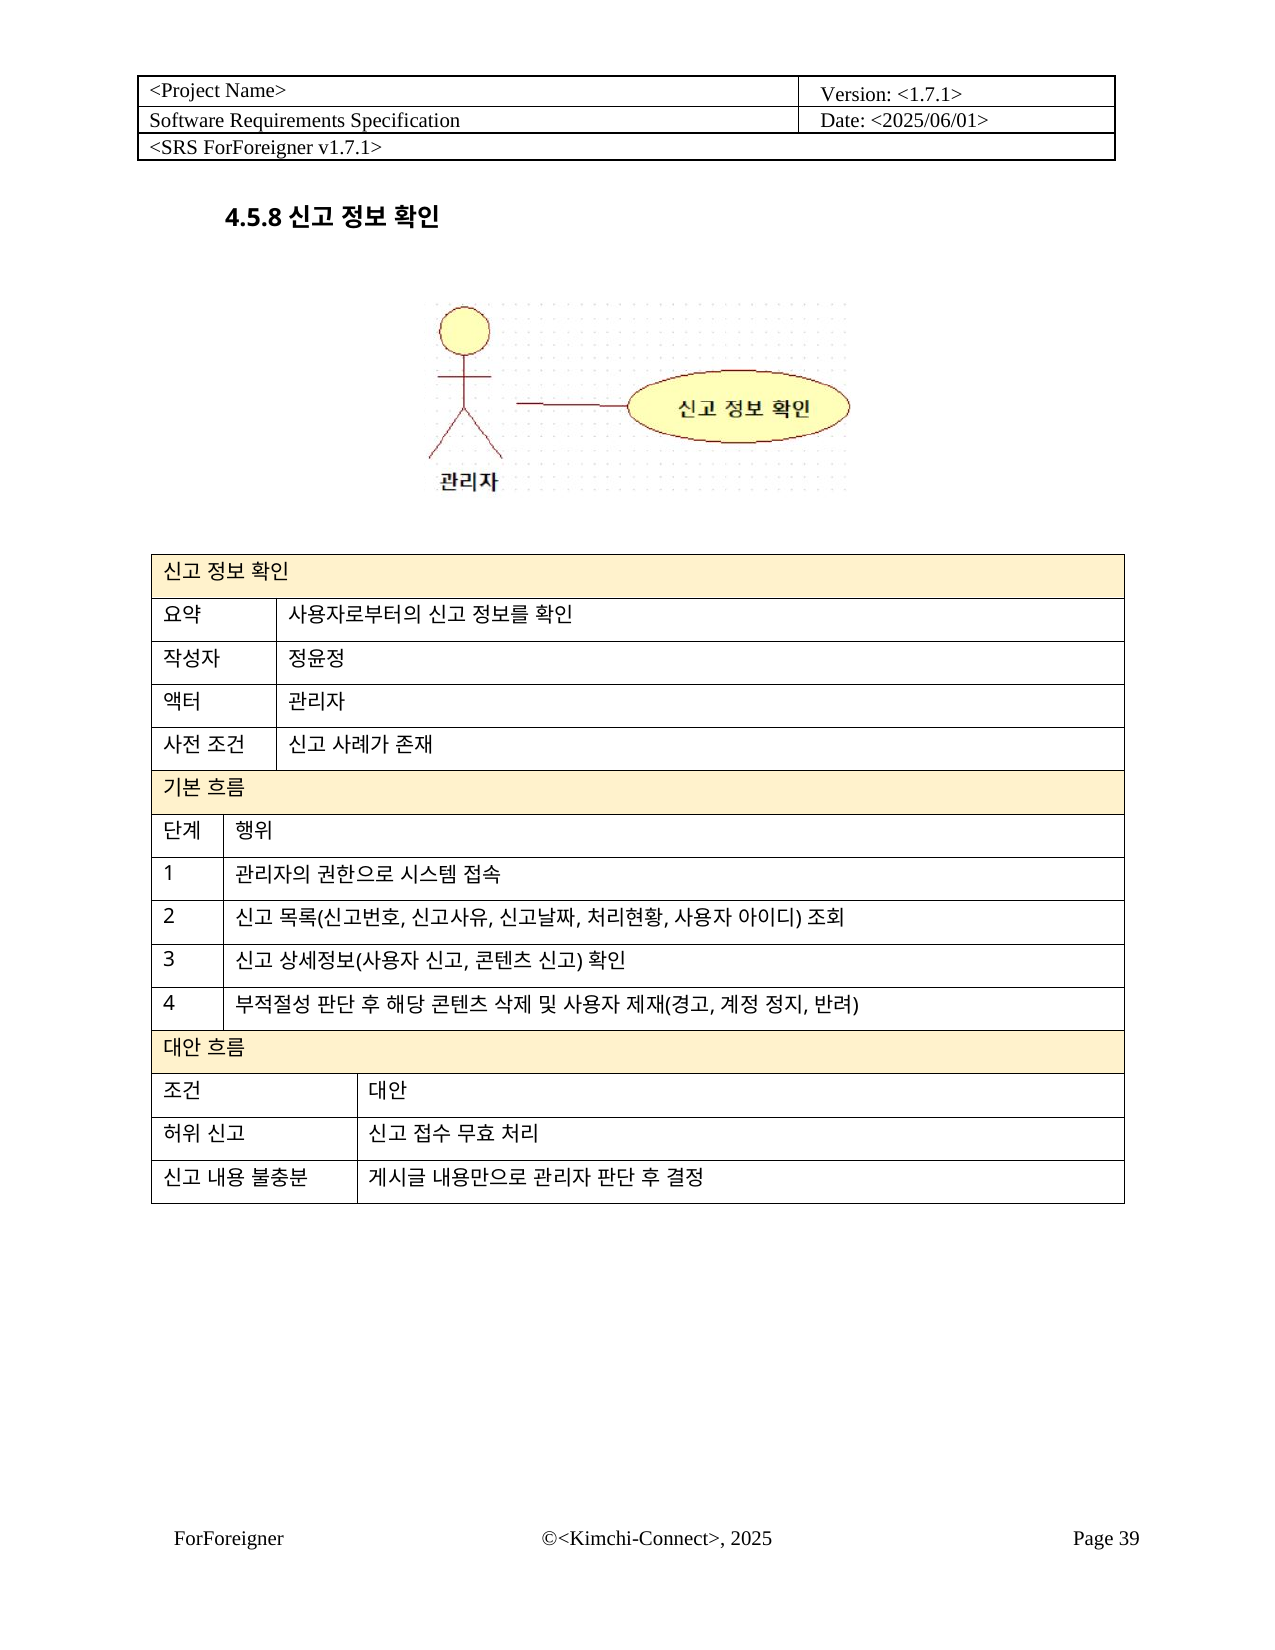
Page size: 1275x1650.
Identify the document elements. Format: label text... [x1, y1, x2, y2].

picture [424, 301, 851, 500]
table_cell 신고 사례가 존재 [277, 728, 1124, 770]
table_cell 1 [152, 858, 223, 900]
table_cell 게시글 내용만으로 관리자 판단 후 결정 [358, 1161, 1124, 1203]
table_cell 허위 신고 [152, 1118, 357, 1160]
table_cell 관리자의 권한으로 시스템 접속 [224, 858, 1124, 900]
table_cell 3 [152, 945, 223, 987]
table_cell 행위 [224, 815, 1124, 857]
table_cell 관리자 [277, 685, 1124, 727]
table_cell 사전 조건 [152, 728, 276, 770]
table_cell 사용자로부터의 신고 정보를 확인 [277, 599, 1124, 641]
table_cell 신고 목록(신고번호, 신고사유, 신고날짜, 처리현황, 사용자 아이디) 조회 [224, 901, 1124, 943]
table_cell 신고 내용 불충분 [152, 1161, 357, 1203]
table_cell 2 [152, 901, 223, 943]
table_cell 단계 [152, 815, 223, 857]
table_cell 대안 [358, 1074, 1124, 1117]
table_cell 부적절성 판단 후 해당 콘텐츠 삭제 및 사용자 제재(경고, 계정 정지, 반려) [224, 988, 1124, 1030]
table_cell 정윤정 [277, 642, 1124, 684]
table_cell 신고 상세정보(사용자 신고, 콘텐츠 신고) 확인 [224, 945, 1124, 987]
table_cell 요약 [152, 599, 276, 641]
table_cell 4 [152, 988, 223, 1030]
table_cell 대안 흐름 [152, 1031, 1124, 1073]
table_cell 신고 접수 무효 처리 [358, 1118, 1124, 1160]
table_cell 액터 [152, 685, 276, 727]
table_header 신고 정보 확인 [152, 555, 1124, 597]
table_cell 조건 [152, 1074, 357, 1117]
table_cell 작성자 [152, 642, 276, 684]
table_cell 기본 흐름 [152, 771, 1124, 814]
subtitle 4.5.8 신고 정보 확인 [150, 198, 1125, 234]
